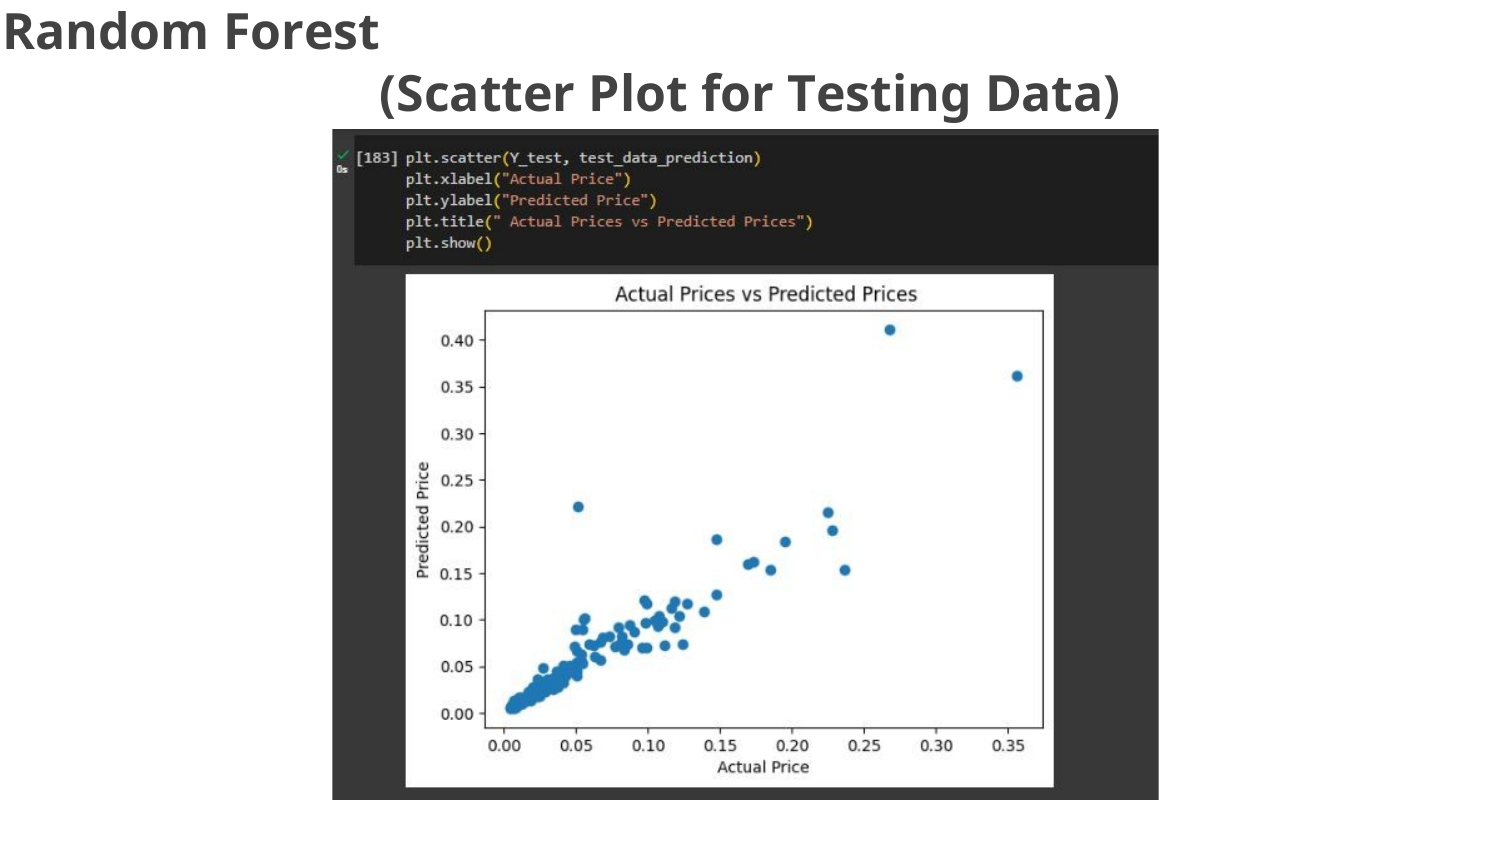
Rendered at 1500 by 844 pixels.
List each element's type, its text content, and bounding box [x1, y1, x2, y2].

picture [332, 129, 1159, 800]
text (Scatter Plot for Testing Data) [0, 62, 1500, 123]
